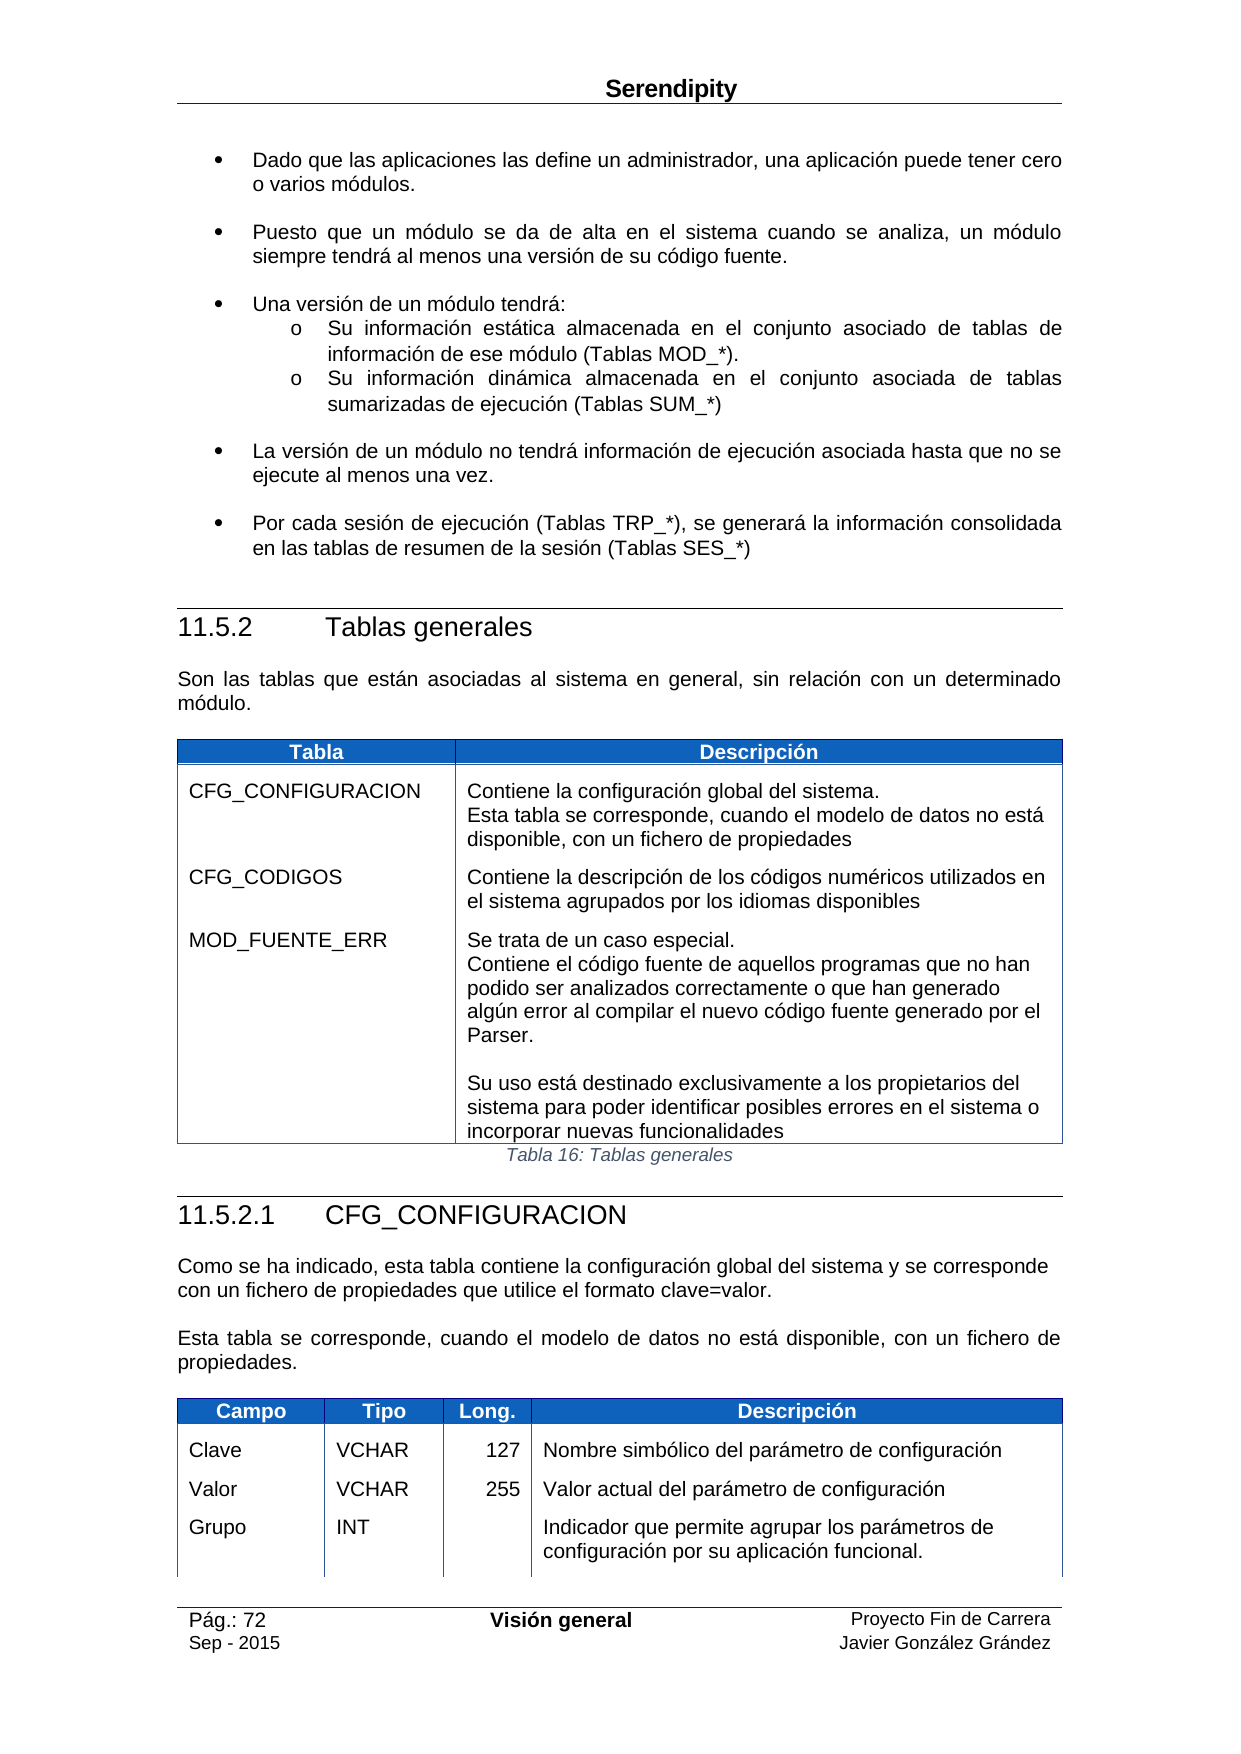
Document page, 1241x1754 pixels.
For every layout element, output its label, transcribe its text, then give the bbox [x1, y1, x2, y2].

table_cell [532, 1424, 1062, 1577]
text Esta tabla se corresponde, cuando el modelo de datos no está disponible, con un fichero de propiedades. [177, 1326, 1063, 1374]
list Dado que las aplicaciones las define un administrador, una aplicación puede tener cero o varios módulos. [215, 148, 1063, 196]
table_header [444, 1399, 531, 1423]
subtitle Tablas generales [177, 609, 1063, 643]
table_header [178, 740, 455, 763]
list Su información estática almacenada en el conjunto asociado de tablas de información de ese módulo (Tablas MOD_*). [290, 316, 1063, 366]
list Puesto que un módulo se da de alta en el sistema cuando se analiza, un módulo siempre tendrá al menos una versión de su código fuente. [215, 220, 1063, 268]
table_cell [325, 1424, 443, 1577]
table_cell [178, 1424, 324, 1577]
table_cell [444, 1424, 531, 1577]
text Como se ha indicado, esta tabla contiene la configuración global del sistema y se corresponde con un fichero de propiedades que utilice el formato clave=valor. [177, 1254, 1063, 1302]
list Por cada sesión de ejecución (Tablas TRP_*), se generará la información consolidada en las tablas de resumen de la sesión (Tablas SES_*) [215, 511, 1063, 559]
list Su información dinámica almacenada en el conjunto asociada de tablas sumarizadas de ejecución (Tablas SUM_*) [290, 366, 1063, 415]
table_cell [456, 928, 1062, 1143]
subtitle CFG_CONFIGURACION [177, 1197, 1063, 1230]
text Son las tablas que están asociadas al sistema en general, sin relación con un determinado módulo. [177, 667, 1063, 714]
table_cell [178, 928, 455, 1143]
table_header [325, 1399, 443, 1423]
list La versión de un módulo no tendrá información de ejecución asociada hasta que no se ejecute al menos una vez. [215, 439, 1063, 487]
text Tabla : Tablas generales [177, 1144, 1063, 1166]
list Una versión de un módulo tendrá: [215, 292, 1063, 316]
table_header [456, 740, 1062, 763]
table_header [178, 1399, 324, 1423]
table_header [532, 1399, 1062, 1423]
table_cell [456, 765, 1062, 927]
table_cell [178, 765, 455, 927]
